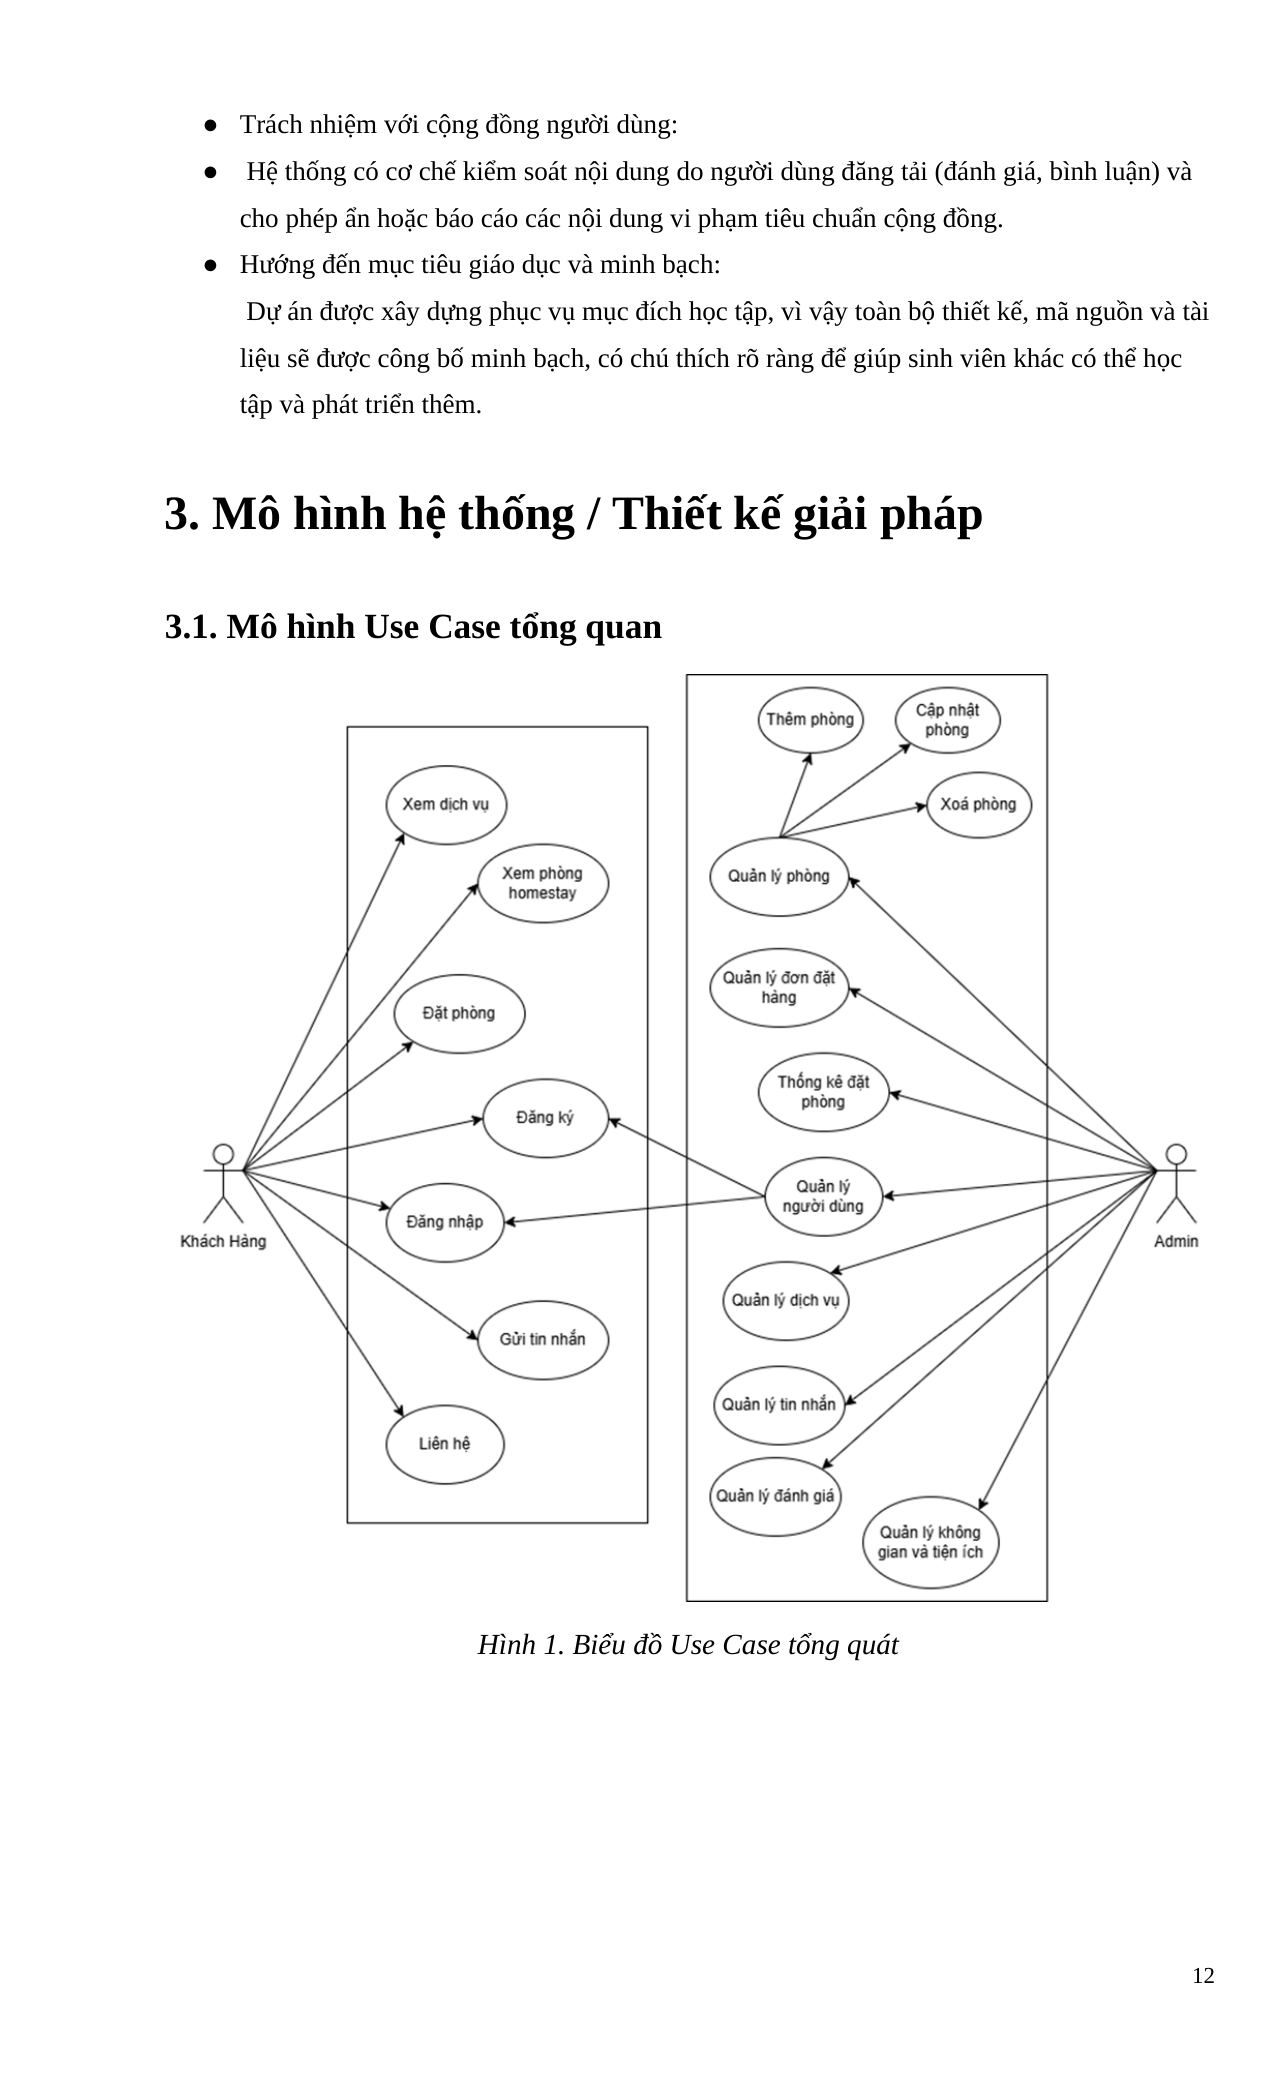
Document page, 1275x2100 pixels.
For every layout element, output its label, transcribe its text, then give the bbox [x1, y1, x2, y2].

subtitle 3. Mô hình hệ thống / Thiết kế giải pháp [164, 485, 1158, 540]
subtitle Trách nhiệm với cộng đồng người dùng: [202, 108, 1214, 139]
text Hình 1. Biểu đồ Use Case tổng quát [164, 1627, 1214, 1660]
subtitle Hướng đến mục tiêu giáo dục và minh bạch: Dự án được xây dựng phục vụ mục đích học tập, vì vậy toàn bộ thiết kế, mã nguồn và tài liệu sẽ được công bố minh bạch, có chú thích rõ ràng để giúp sinh viên khác có thể học tập và phát triển thêm. [202, 248, 1214, 419]
subtitle 3.1. Mô hình Use Case tổng quan [164, 605, 1158, 646]
subtitle Hệ thống có cơ chế kiểm soát nội dung do người dùng đăng tải (đánh giá, bình luận) và cho phép ẩn hoặc báo cáo các nội dung vi phạm tiêu chuẩn cộng đồng. [202, 155, 1214, 233]
picture [164, 674, 1215, 1602]
